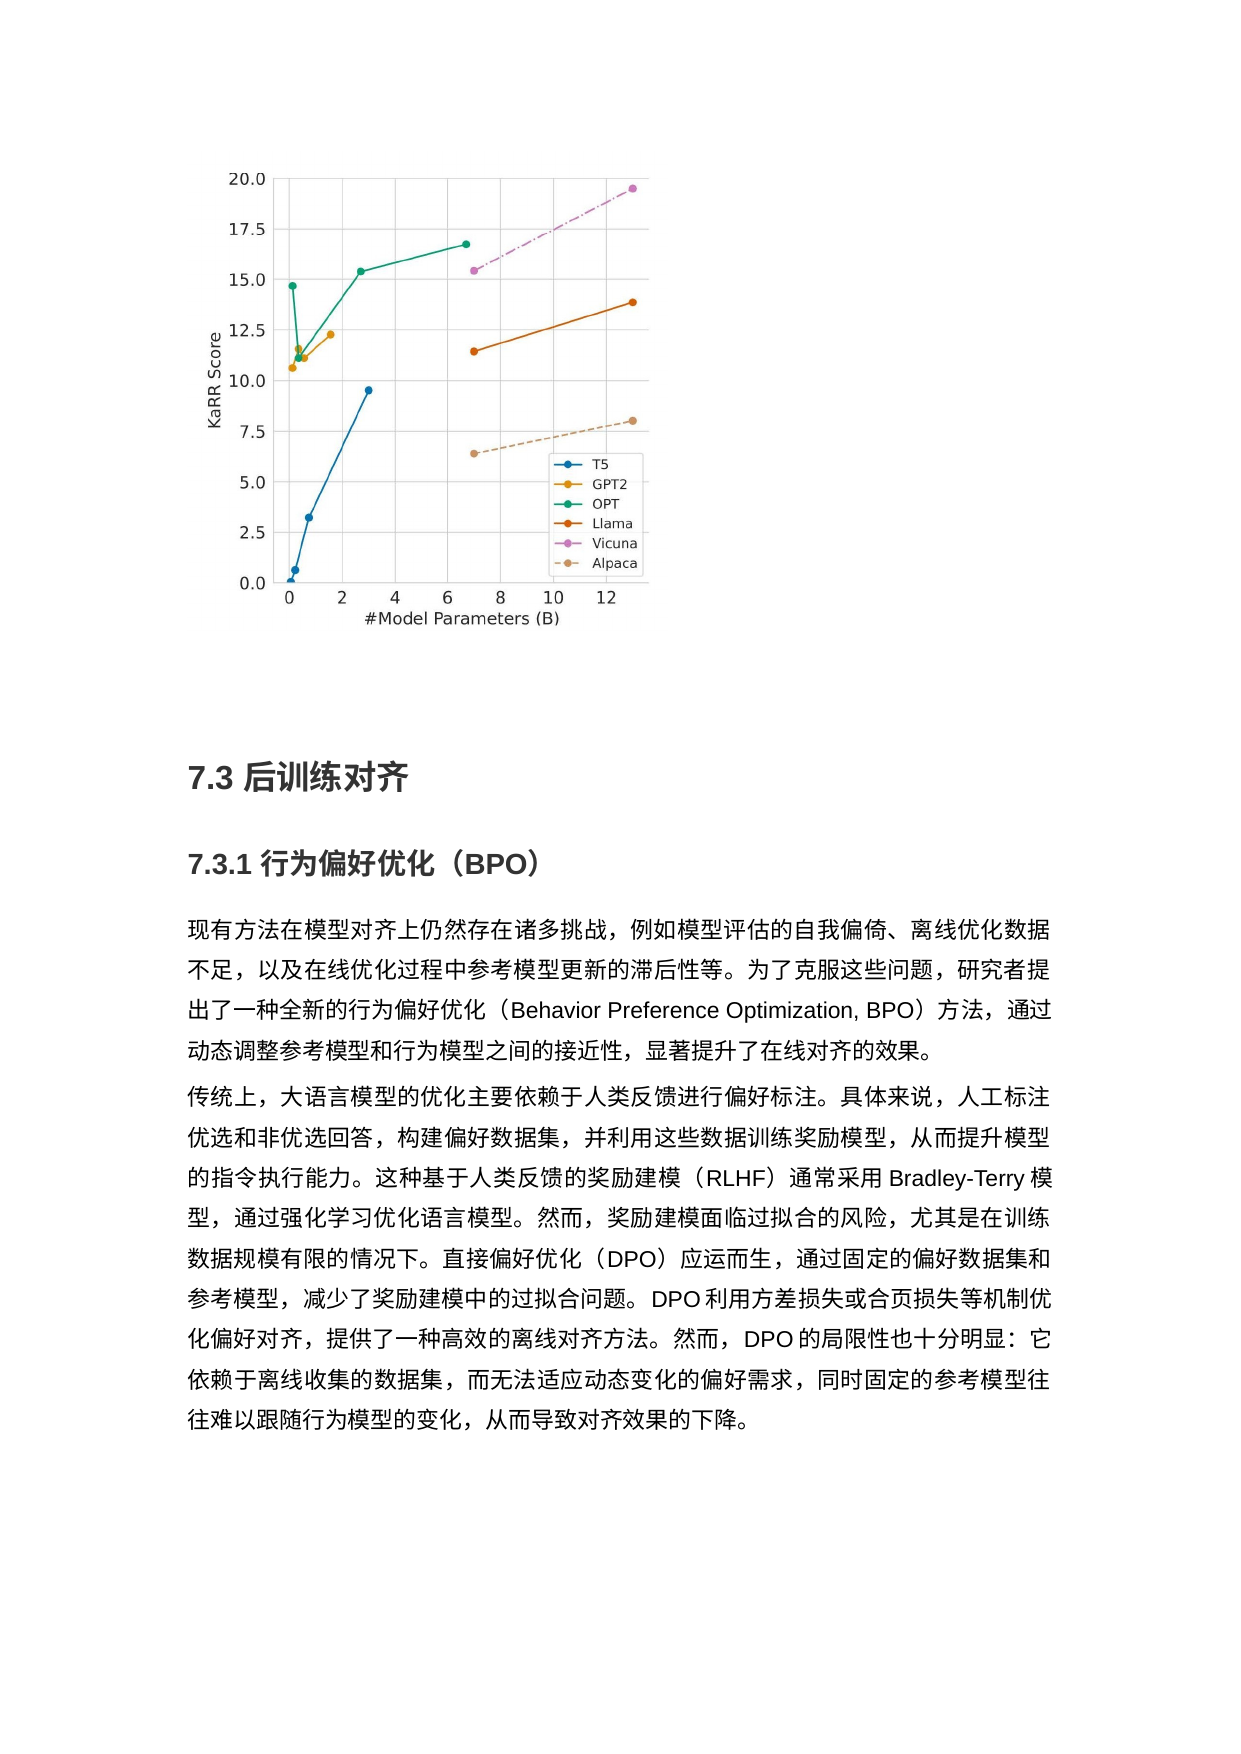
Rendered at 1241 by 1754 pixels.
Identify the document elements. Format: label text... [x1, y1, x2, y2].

picture [187, 151, 668, 631]
subtitle 7.3 后训练对齐 [187, 734, 1053, 815]
subtitle 7.3.1 行为偏好优化（BPO） [187, 821, 1053, 902]
text 现有方法在模型对齐上仍然存在诸多挑战，例如模型评估的自我偏倚、离线优化数据不足，以及在线优化过程中参考模型更新的滞后性等。为了克服这些问题，研究者提出了一种全新的行为偏好优化（Behavior Preference Optimization, BPO）方法，通过动态调整参考模型和行为模型之间的接近性，显著提升了在线对齐的效果。 [187, 908, 1053, 1069]
text 传统上，大语言模型的优化主要依赖于人类反馈进行偏好标注。具体来说，人工标注优选和非优选回答，构建偏好数据集，并利用这些数据训练奖励模型，从而提升模型的指令执行能力。这种基于人类反馈的奖励建模（RLHF）通常采用Bradley-Terry模型，通过强化学习优化语言模型。然而，奖励建模面临过拟合的风险，尤其是在训练数据规模有限的情况下。直接偏好优化（DPO）应运而生，通过固定的偏好数据集和参考模型，减少了奖励建模中的过拟合问题。DPO利用方差损失或合页损失等机制优化偏好对齐，提供了一种高效的离线对齐方法。然而，DPO的局限性也十分明显：它依赖于离线收集的数据集，而无法适应动态变化的偏好需求，同时固定的参考模型往往难以跟随行为模型的变化，从而导致对齐效果的下降。 [187, 1076, 1053, 1438]
